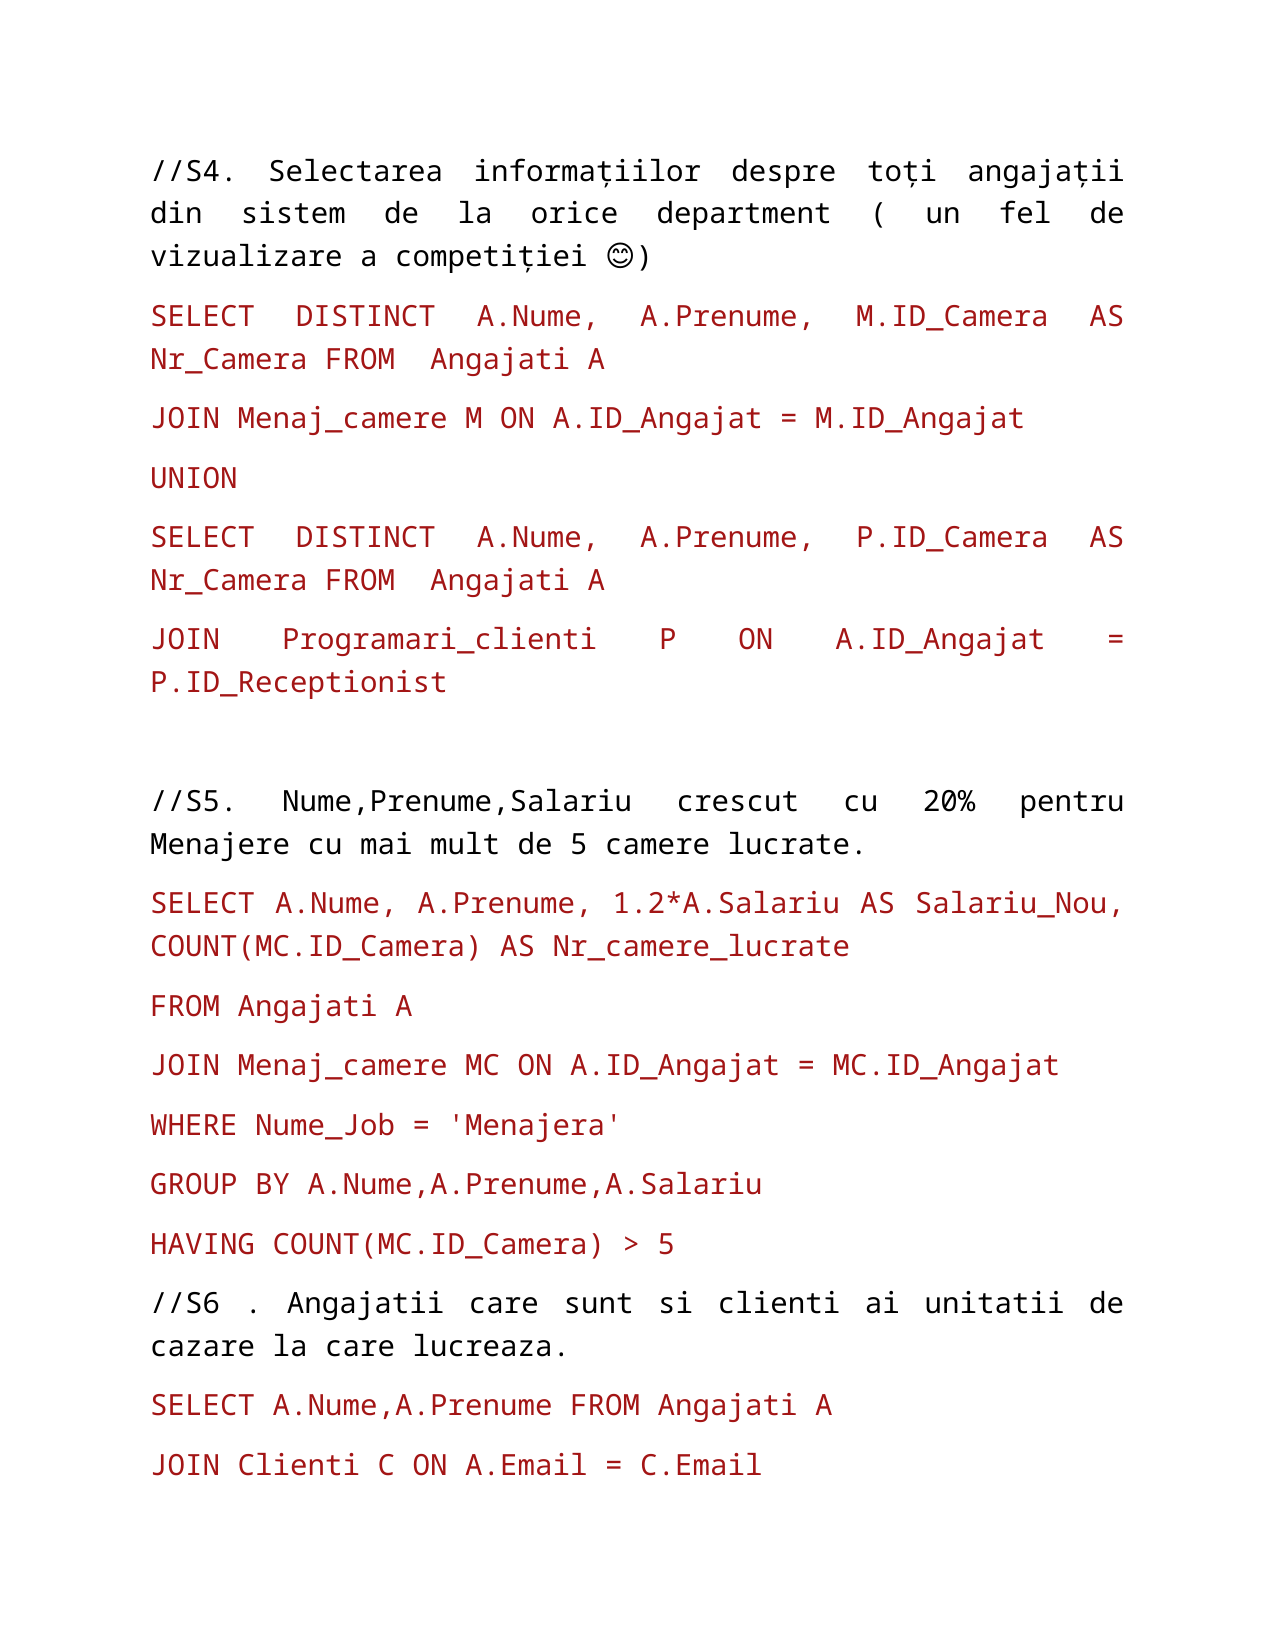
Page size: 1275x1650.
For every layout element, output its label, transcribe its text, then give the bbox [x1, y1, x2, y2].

text JOIN Menaj_camere MC ON A.ID_Angajat = MC.ID_Angajat [150, 1044, 1125, 1084]
text FROM Angajati A [150, 985, 1125, 1025]
text WHERE Nume_Job = 'Menajera' [150, 1104, 1125, 1144]
text //S6 . Angajatii care sunt si clienti ai unitatii de cazare la care lucreaza. [150, 1282, 1125, 1365]
text UNION [150, 457, 1125, 497]
text SELECT A.Nume,A.Prenume FROM Angajati A [150, 1385, 1125, 1424]
text //S5. Nume,Prenume,Salariu crescut cu 20% pentru Menajere cu mai mult de 5 camere lucrate. [150, 780, 1125, 863]
text SELECT A.Nume, A.Prenume, 1.2*A.Salariu AS Salariu_Nou, COUNT(MC.ID_Camera) AS Nr_camere_lucrate [150, 883, 1125, 965]
text SELECT DISTINCT A.Nume, A.Prenume, P.ID_Camera AS Nr_Camera FROM Angajati A [150, 516, 1125, 599]
text JOIN Menaj_camere M ON A.ID_Angajat = M.ID_Angajat [150, 397, 1125, 437]
text //S4. Selectarea informațiilor despre toți angajații din sistem de la orice department ( un fel de vizualizare a competiției ) [150, 150, 1125, 275]
text SELECT DISTINCT A.Nume, A.Prenume, M.ID_Camera AS Nr_Camera FROM Angajati A [150, 295, 1125, 378]
text JOIN Clienti C ON A.Email = C.Email [150, 1444, 1125, 1484]
text JOIN Programari_clienti P ON A.ID_Angajat = P.ID_Receptionist [150, 619, 1125, 701]
text GROUP BY A.Nume,A.Prenume,A.Salariu [150, 1163, 1125, 1203]
text HAVING COUNT(MC.ID_Camera) > 5 [150, 1223, 1125, 1263]
